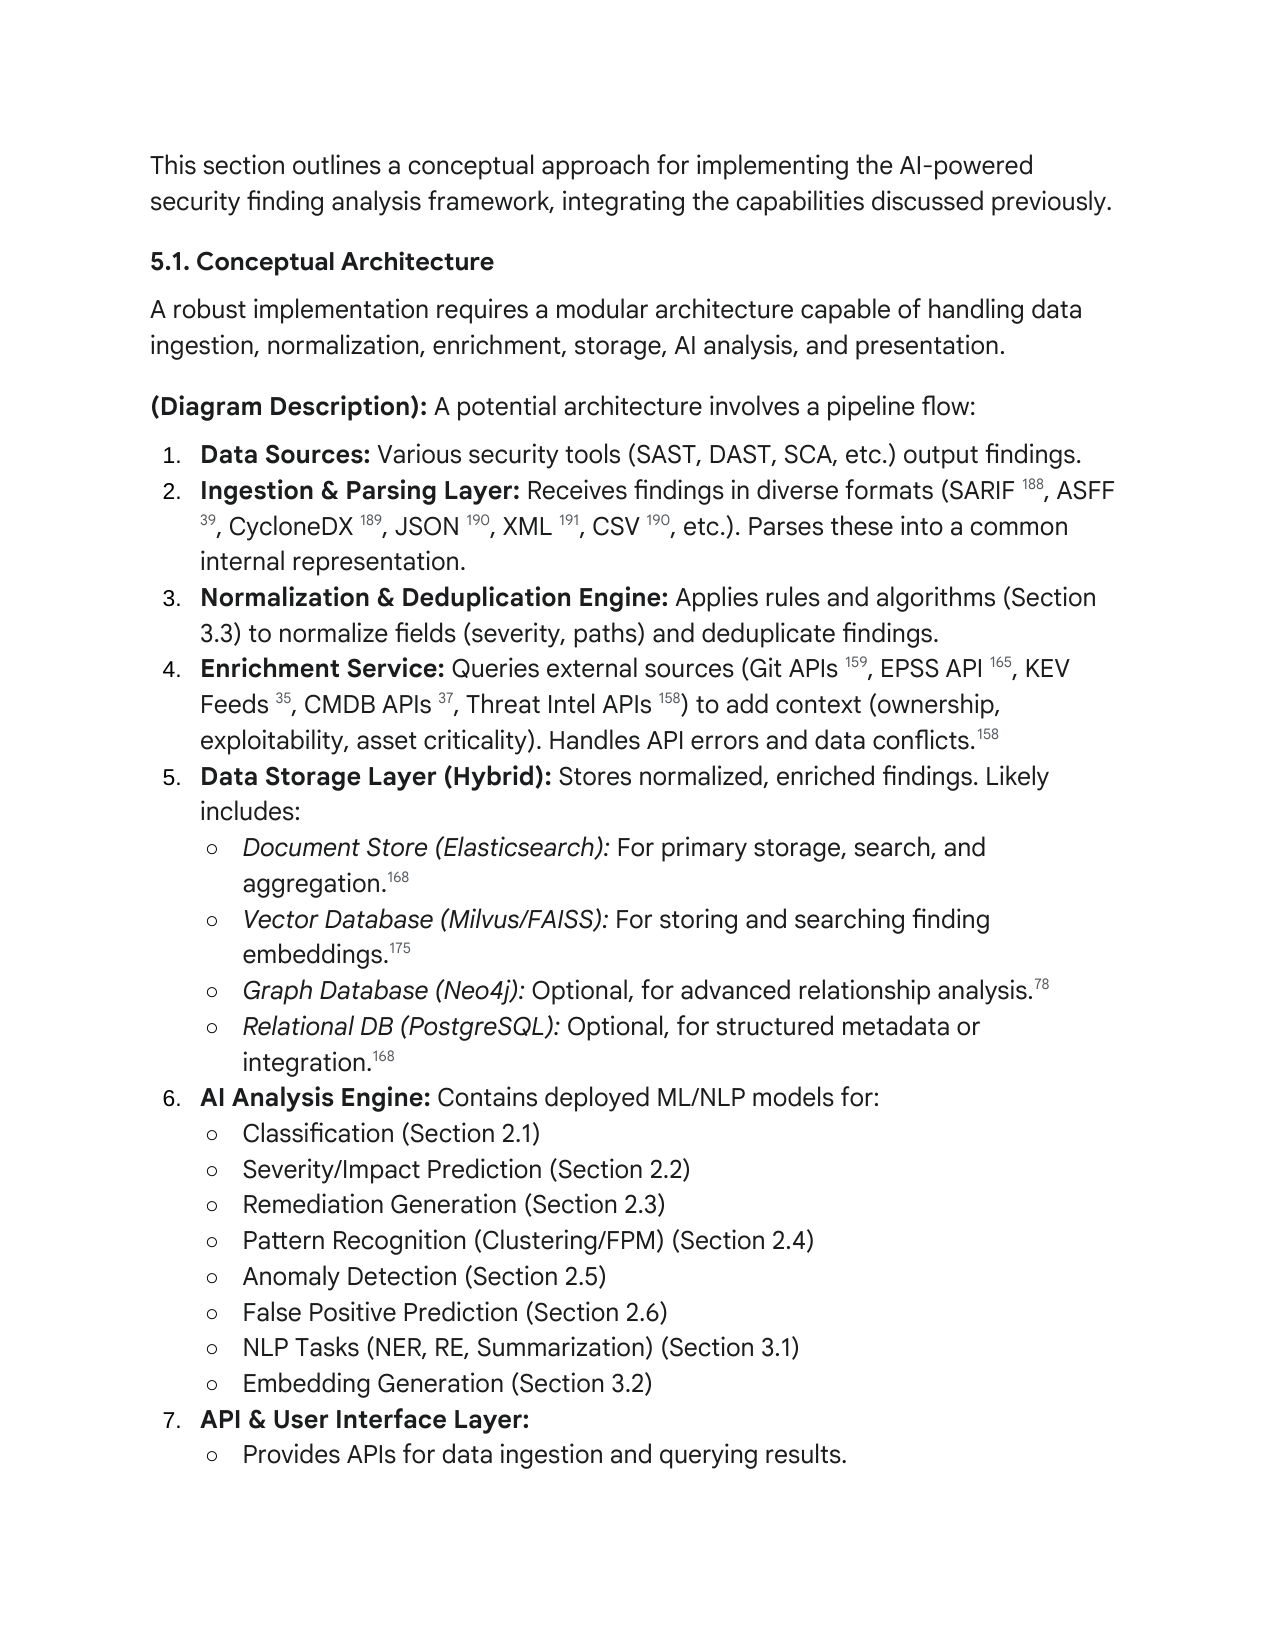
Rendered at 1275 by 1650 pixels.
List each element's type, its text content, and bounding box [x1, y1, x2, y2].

list Anomaly Detection (Section 2.5) [205, 1261, 1125, 1292]
list Normalization & Deduplication Engine: Applies rules and algorithms (Section 3.3) to normalize fields (severity, paths) and deduplicate findings. [162, 582, 1125, 649]
list Severity/Impact Prediction (Section 2.2) [205, 1154, 1125, 1185]
list Document Store (Elasticsearch): For primary storage, search, and aggregation.168 [205, 832, 1125, 899]
list NLP Tasks (NER, RE, Summarization) (Section 3.1) [205, 1333, 1125, 1364]
list Pattern Recognition (Clustering/FPM) (Section 2.4) [205, 1225, 1125, 1257]
subtitle 5.1. Conceptual Architecture [150, 246, 1125, 278]
list Graph Database (Neo4j): Optional, for advanced relationship analysis.78 [205, 975, 1125, 1007]
list Enrichment Service: Queries external sources (Git APIs 159, EPSS API 165, KEV Feeds 35, CMDB APIs 37, Threat Intel APIs 158) to add context (ownership, exploitability, asset criticality). Handles API errors and data conflicts.158 [162, 654, 1125, 757]
text This section outlines a conceptual approach for implementing the AI-powered security finding analysis framework, integrating the capabilities discussed previously. [150, 150, 1125, 217]
list Data Storage Layer (Hybrid): Stores normalized, enriched findings. Likely includes: [162, 761, 1125, 828]
list AI Analysis Engine: Contains deployed ML/NLP models for: [162, 1082, 1125, 1114]
text A robust implementation requires a modular architecture capable of handling data ingestion, normalization, enrichment, storage, AI analysis, and presentation. [150, 295, 1125, 362]
list Vector Database (Milvus/FAISS): For storing and searching finding embeddings.175 [205, 904, 1125, 971]
list API & User Interface Layer: [162, 1404, 1125, 1435]
list Data Sources: Various security tools (SAST, DAST, SCA, etc.) output findings. [162, 439, 1125, 471]
list Ingestion & Parsing Layer: Receives findings in diverse formats (SARIF 188, ASFF 39, CycloneDX 189, JSON 190, XML 191, CSV 190, etc.). Parses these into a common internal representation. [162, 475, 1125, 578]
text (Diagram Description): A potential architecture involves a pipeline flow: [150, 391, 1125, 422]
list Provides APIs for data ingestion and querying results. [205, 1440, 1125, 1471]
list Remediation Generation (Section 2.3) [205, 1190, 1125, 1221]
list Classification (Section 2.1) [205, 1118, 1125, 1149]
list Relational DB (PostgreSQL): Optional, for structured metadata or integration.168 [205, 1011, 1125, 1078]
list False Positive Prediction (Section 2.6) [205, 1297, 1125, 1328]
list Embedding Generation (Section 3.2) [205, 1368, 1125, 1400]
